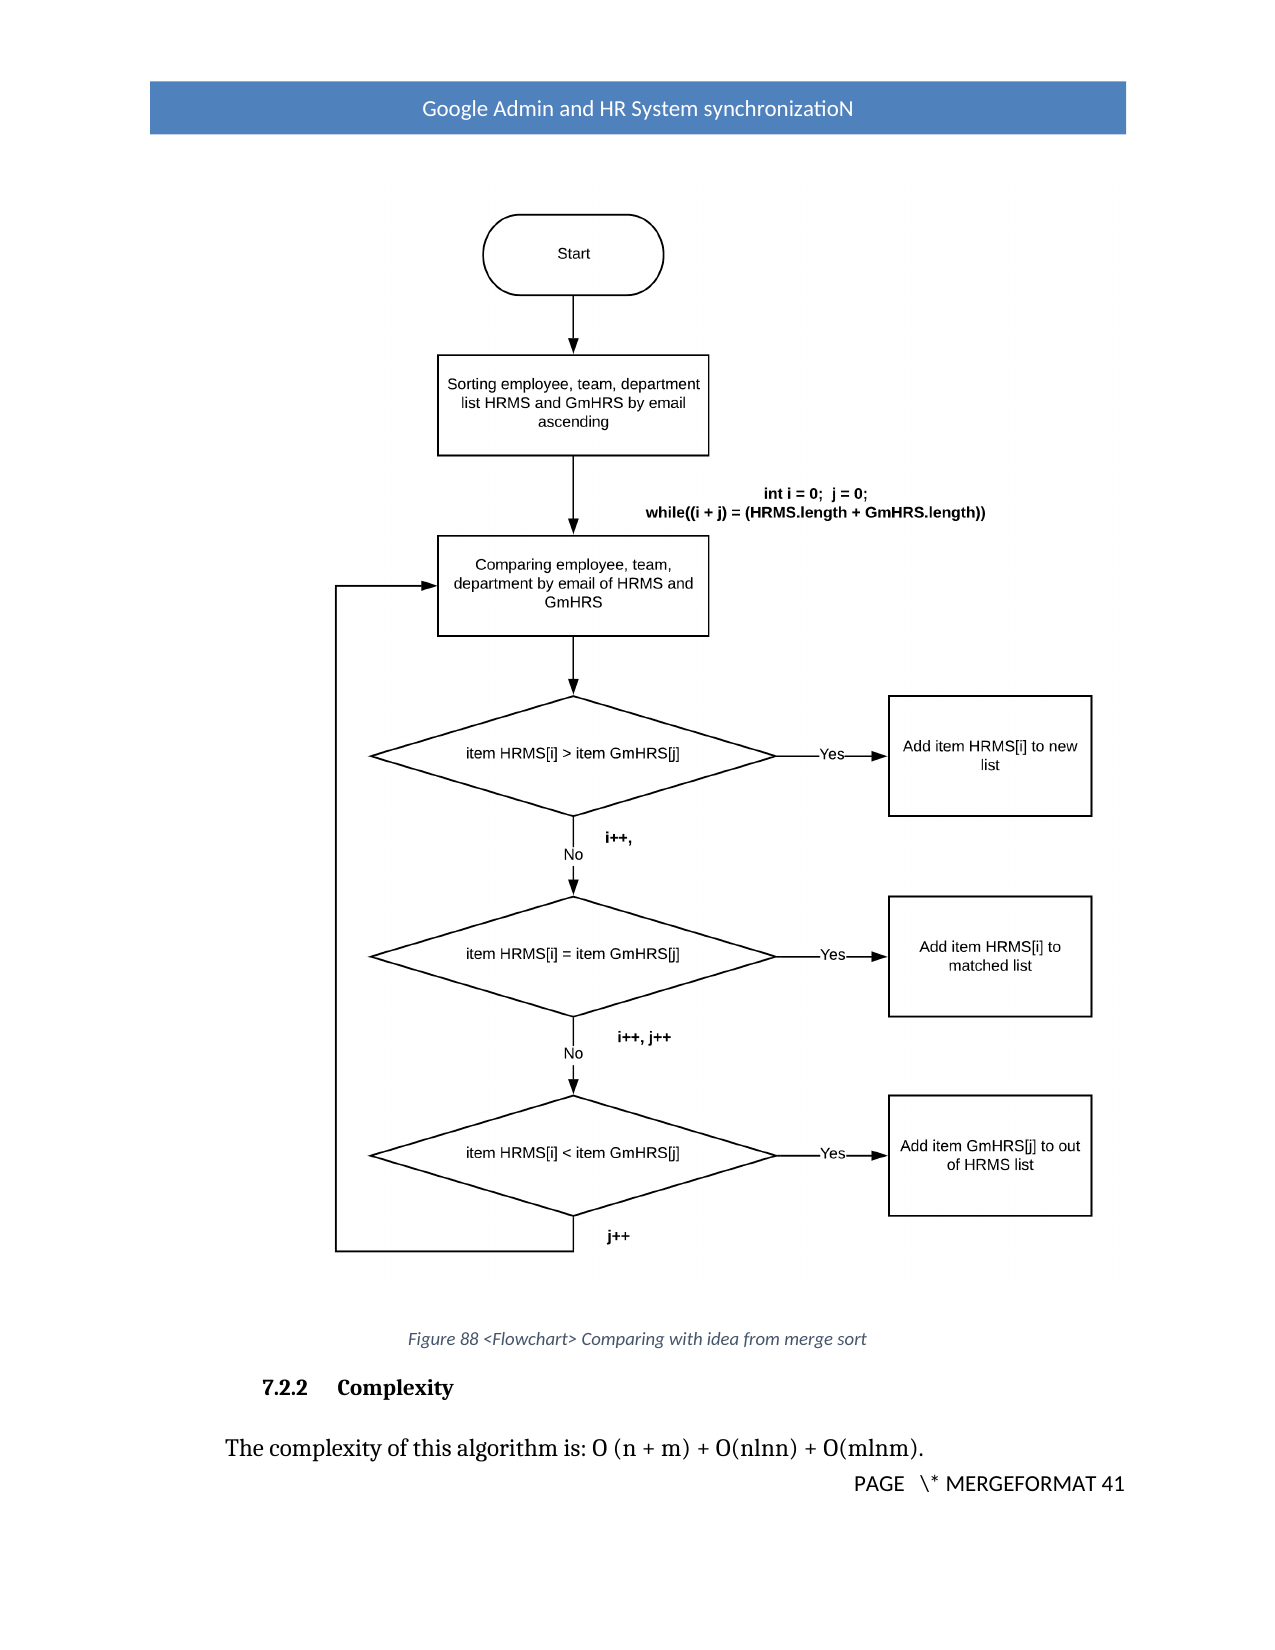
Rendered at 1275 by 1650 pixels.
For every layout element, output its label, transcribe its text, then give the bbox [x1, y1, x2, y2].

subtitle Complexity [262, 1374, 1125, 1401]
text Figure 88 <Flowchart> Comparing with idea from merge sort [150, 1327, 1125, 1350]
picture [300, 180, 1125, 1294]
list The complexity of this algorithm is: O (n + m) + O(nlnn) + O(mlnm). [225, 1434, 1125, 1462]
